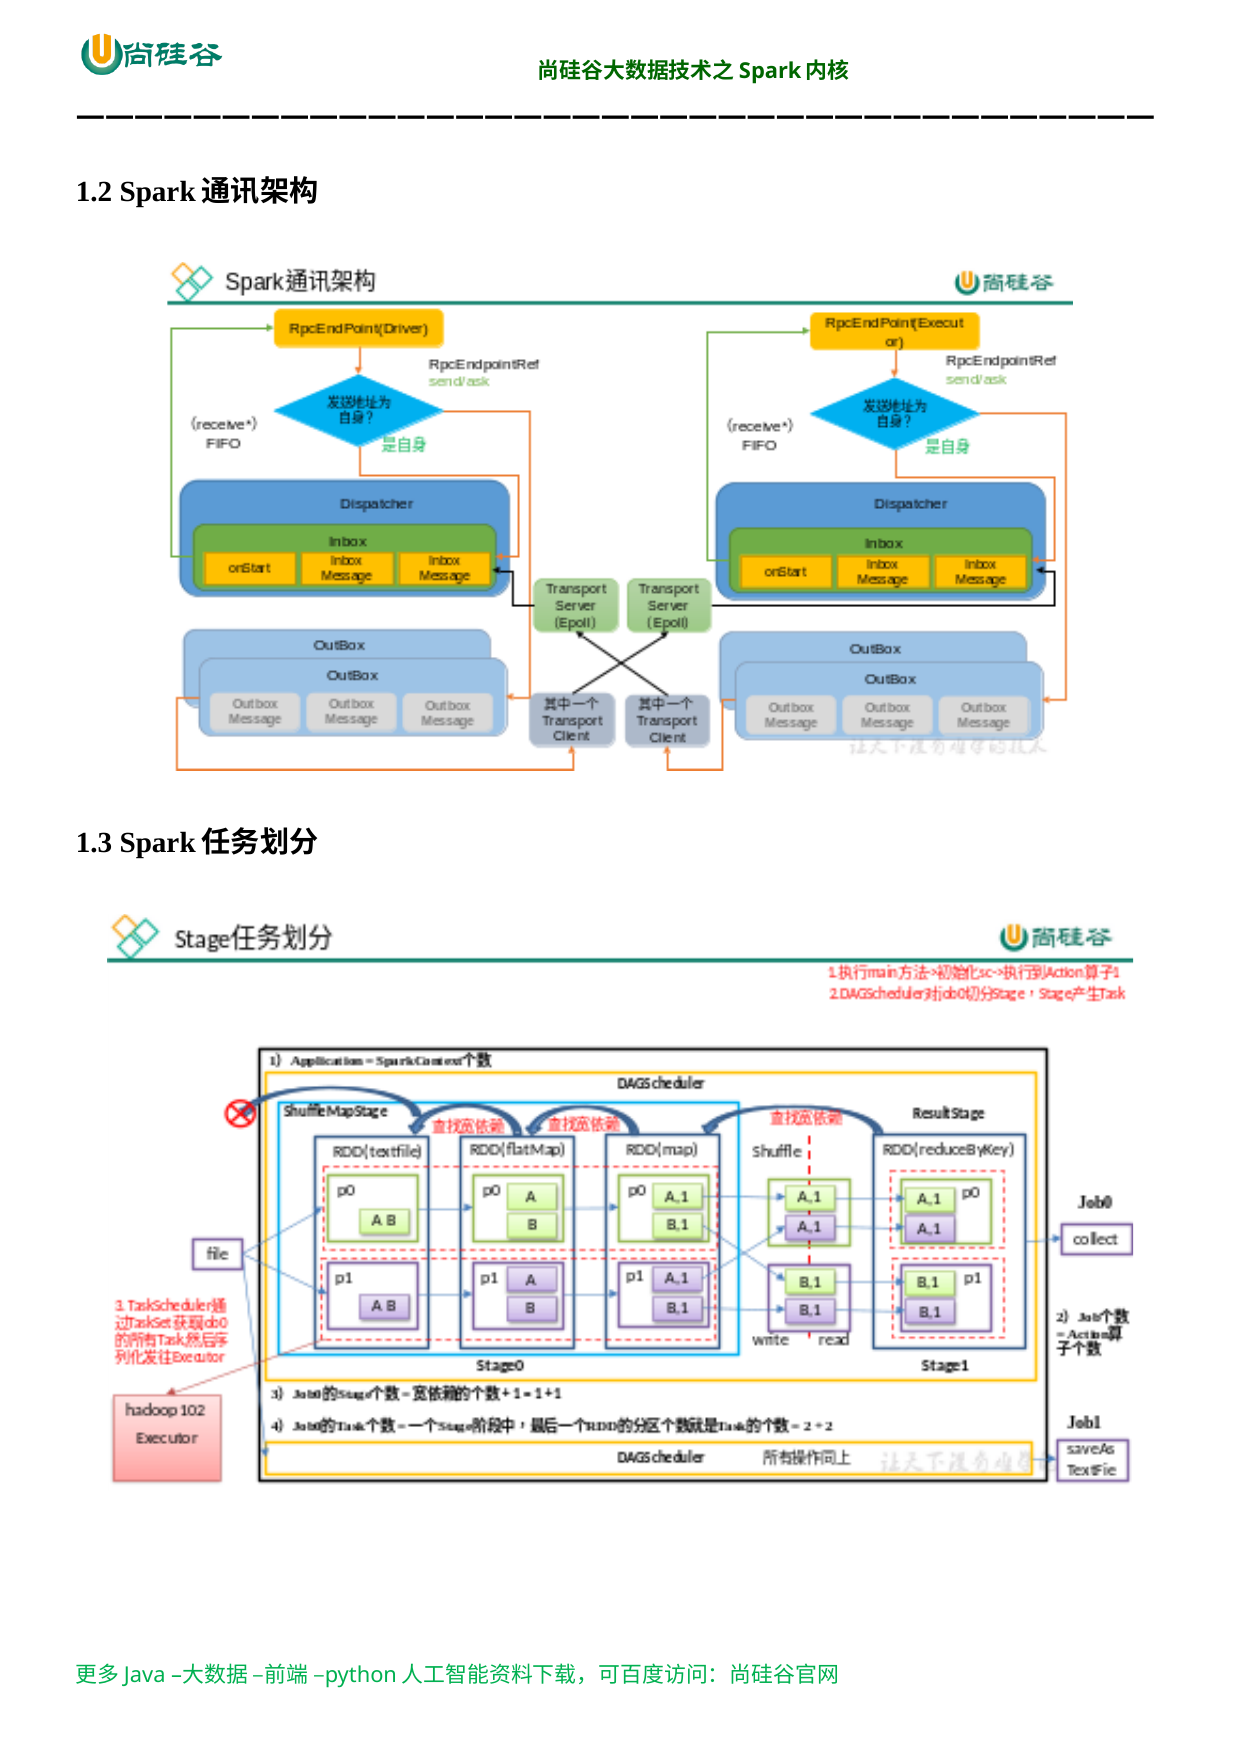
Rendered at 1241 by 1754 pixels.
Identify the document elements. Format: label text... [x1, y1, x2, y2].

picture [75, 29, 226, 79]
subtitle 1.3 Spark任务划分 [76, 807, 1164, 872]
subtitle 1.2 Spark通讯架构 [76, 156, 1164, 221]
